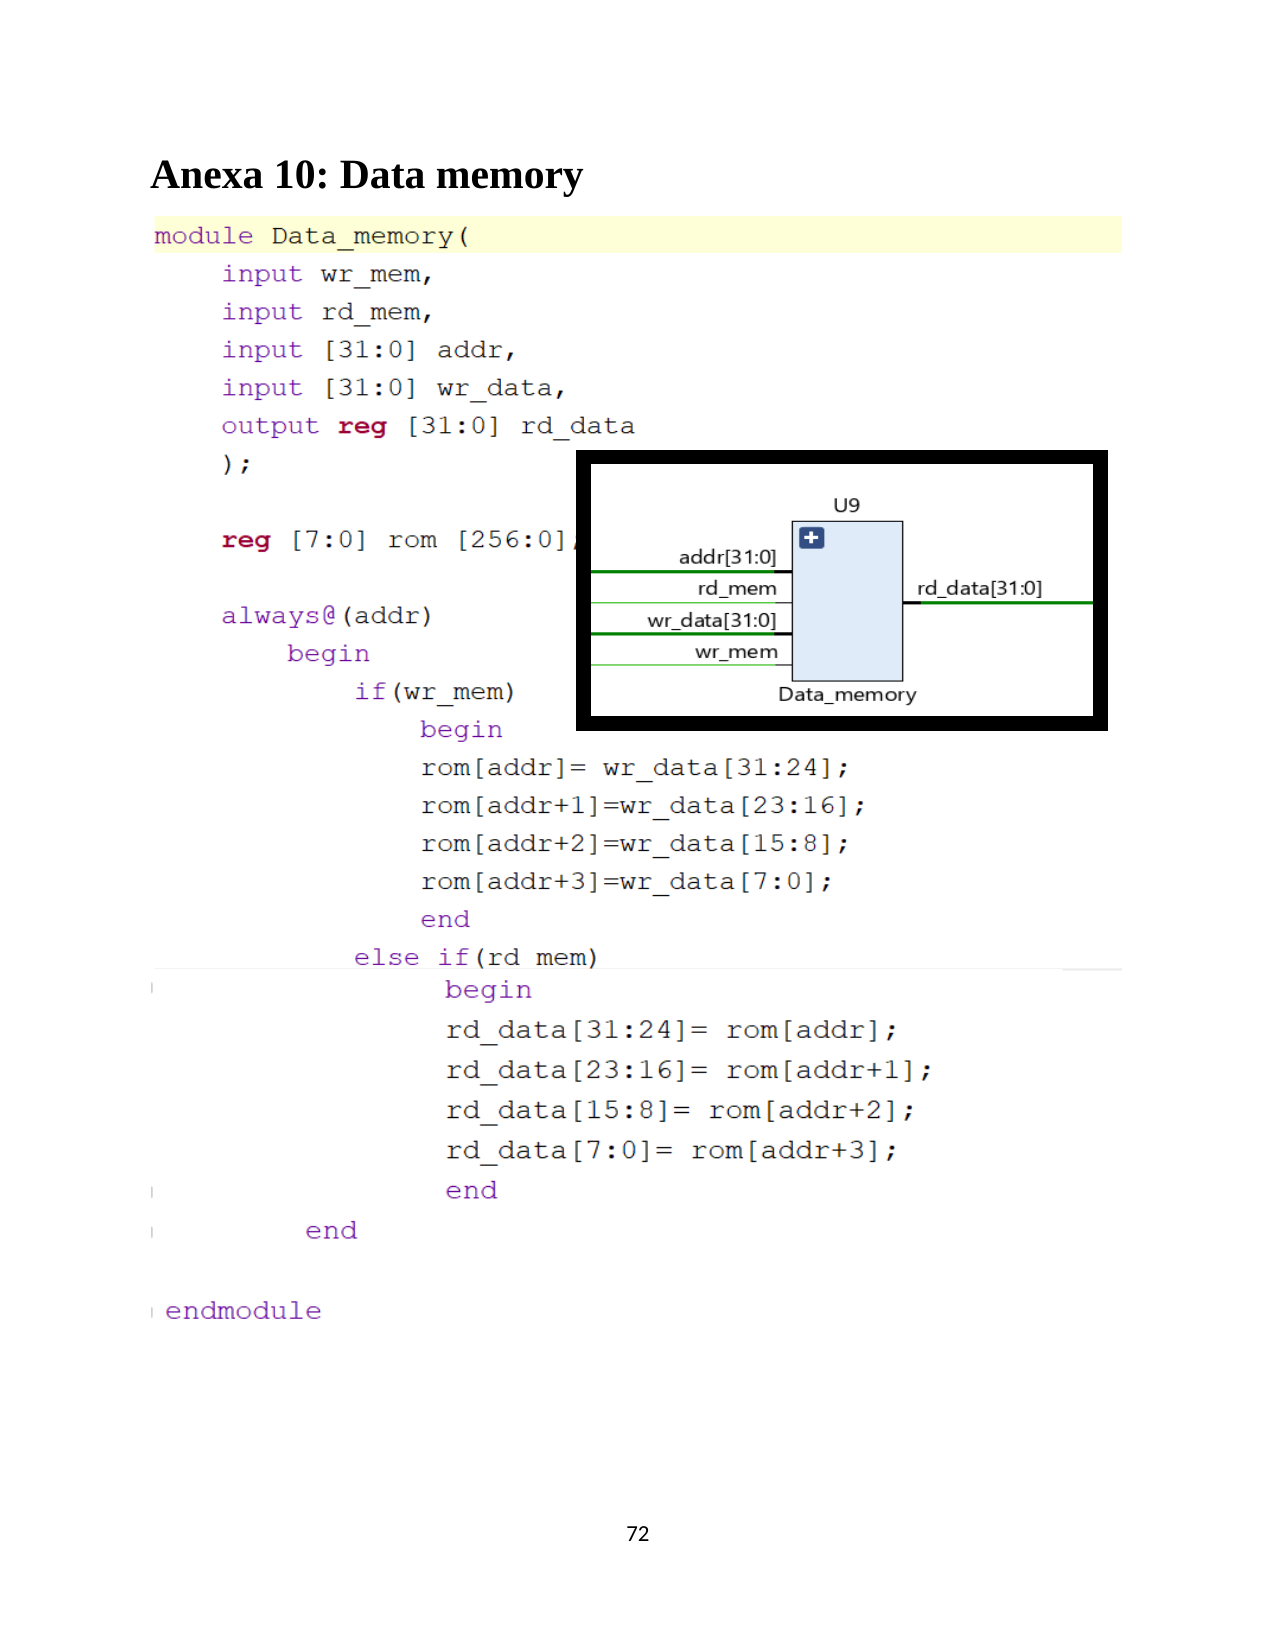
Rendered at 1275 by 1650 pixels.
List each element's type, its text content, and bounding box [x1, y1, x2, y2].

text Anexa 10: Data memory [150, 150, 1125, 198]
picture [166, 930, 916, 1255]
picture [150, 969, 1062, 1325]
picture [150, 216, 1122, 968]
